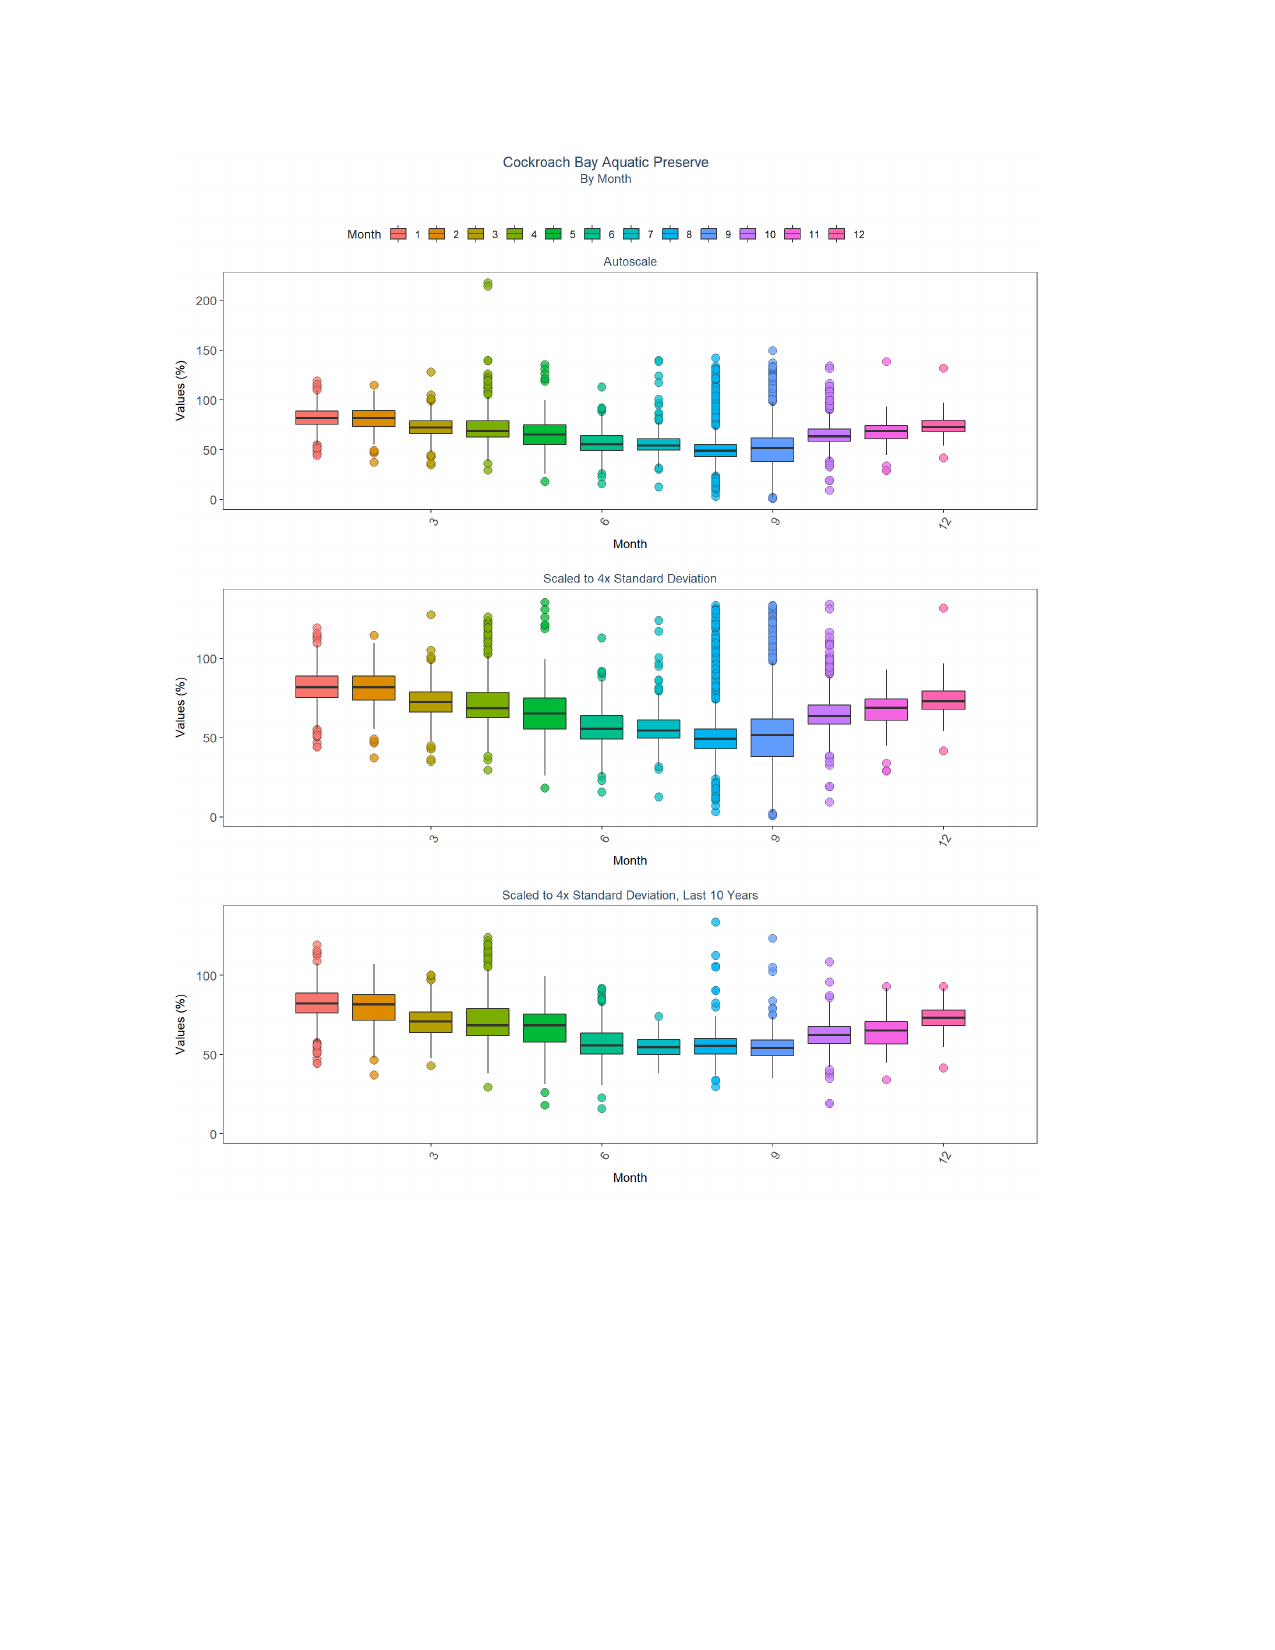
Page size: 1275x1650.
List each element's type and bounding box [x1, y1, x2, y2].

picture [168, 150, 1044, 1200]
